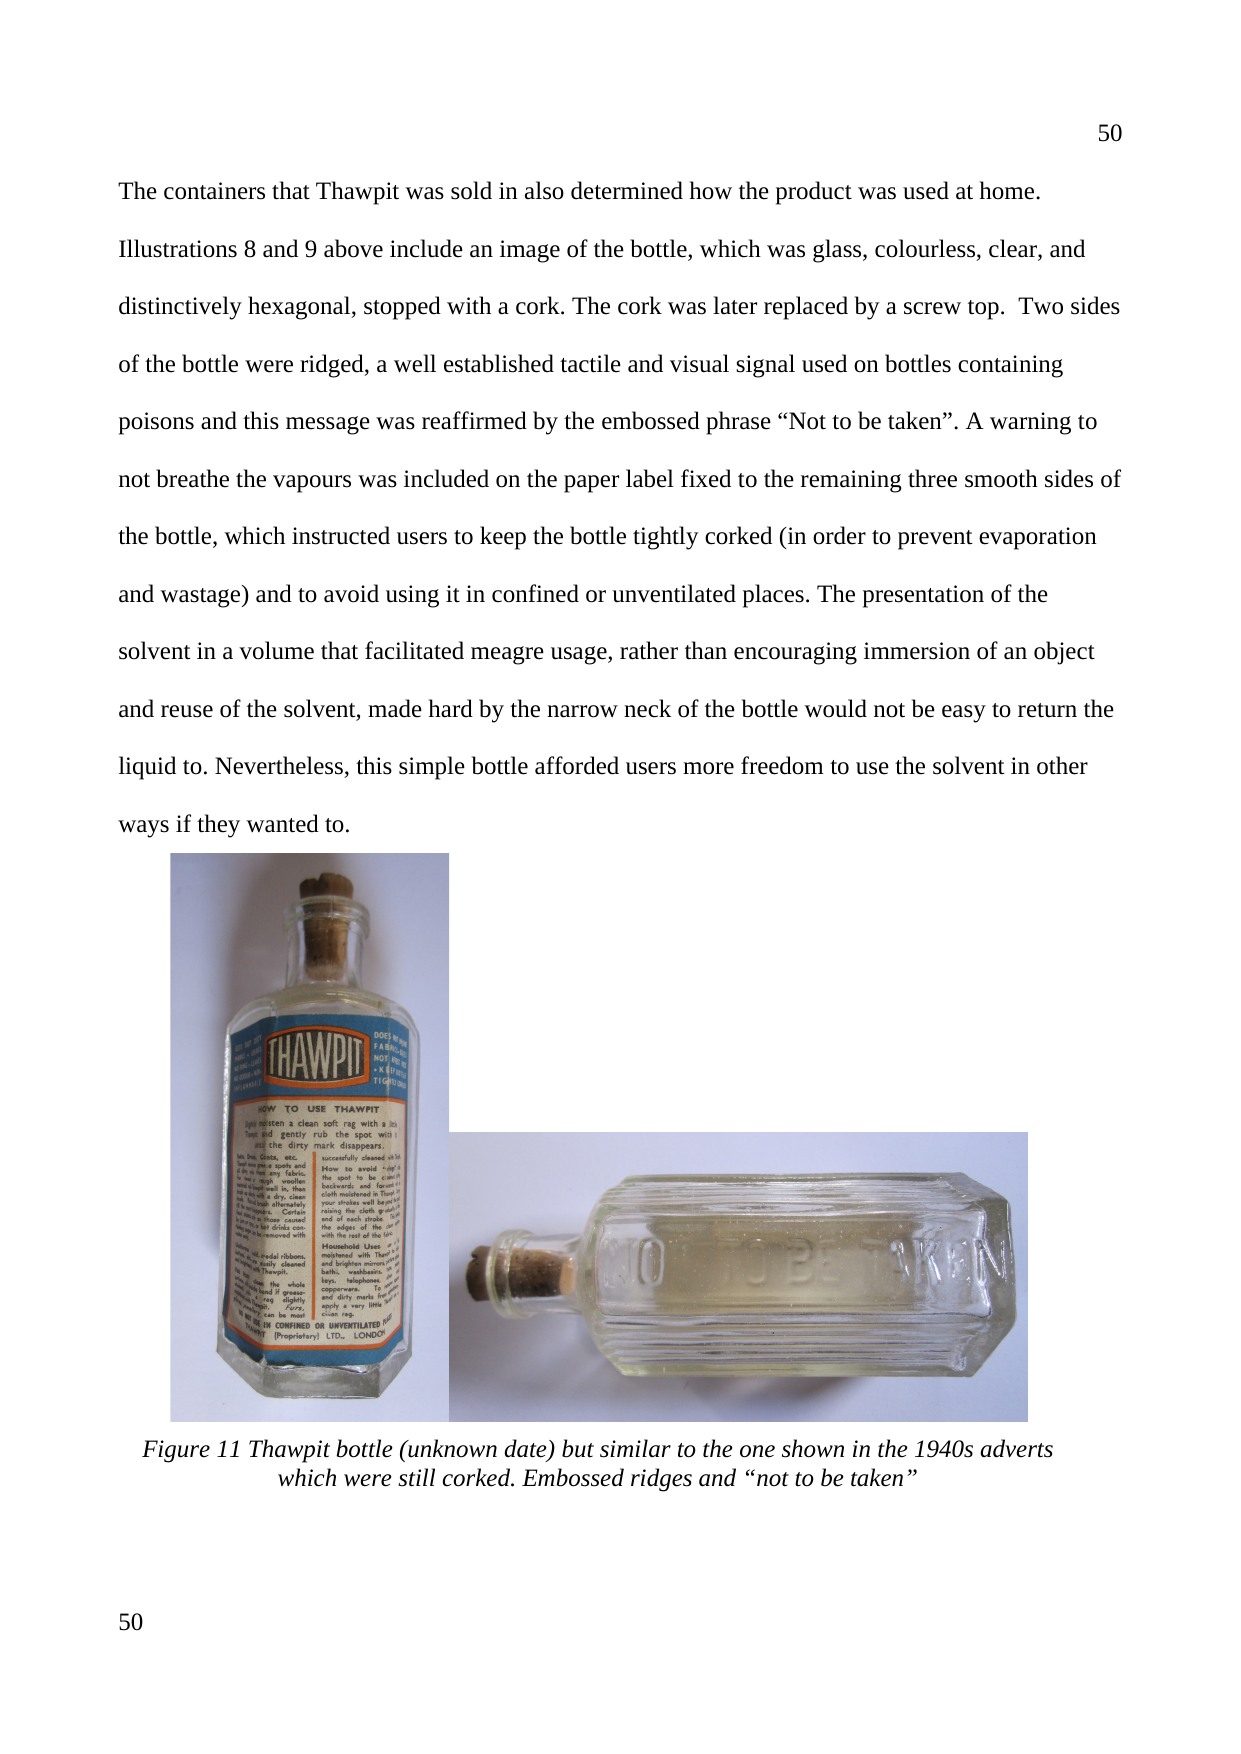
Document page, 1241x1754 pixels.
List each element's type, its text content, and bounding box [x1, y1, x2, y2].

picture [170, 853, 1028, 1422]
text The containers that Thawpit was sold in also determined how the product was used at home. Illustrations 8 and 9 above include an image of the bottle, which was glass, colourless, clear, and distinctively hexagonal, stopped with a cork. The cork was later replaced by a screw top. Two sides of the bottle were ridged, a well established tactile and visual signal used on bottles containing poisons and this message was reaffirmed by the embossed phrase “Not to be taken”. A warning to not breathe the vapours was included on the paper label fixed to the remaining three smooth sides of the bottle, which instructed users to keep the bottle tightly corked (in order to prevent evaporation and wastage) and to avoid using it in confined or unventilated places. The presentation of the solvent in a volume that facilitated meagre usage, rather than encouraging immersion of an object and reuse of the solvent, made hard by the narrow neck of the bottle would not be easy to return the liquid to. Nevertheless, this simple bottle afforded users more freedom to use the solvent in other ways if they wanted to. [118, 176, 1122, 838]
